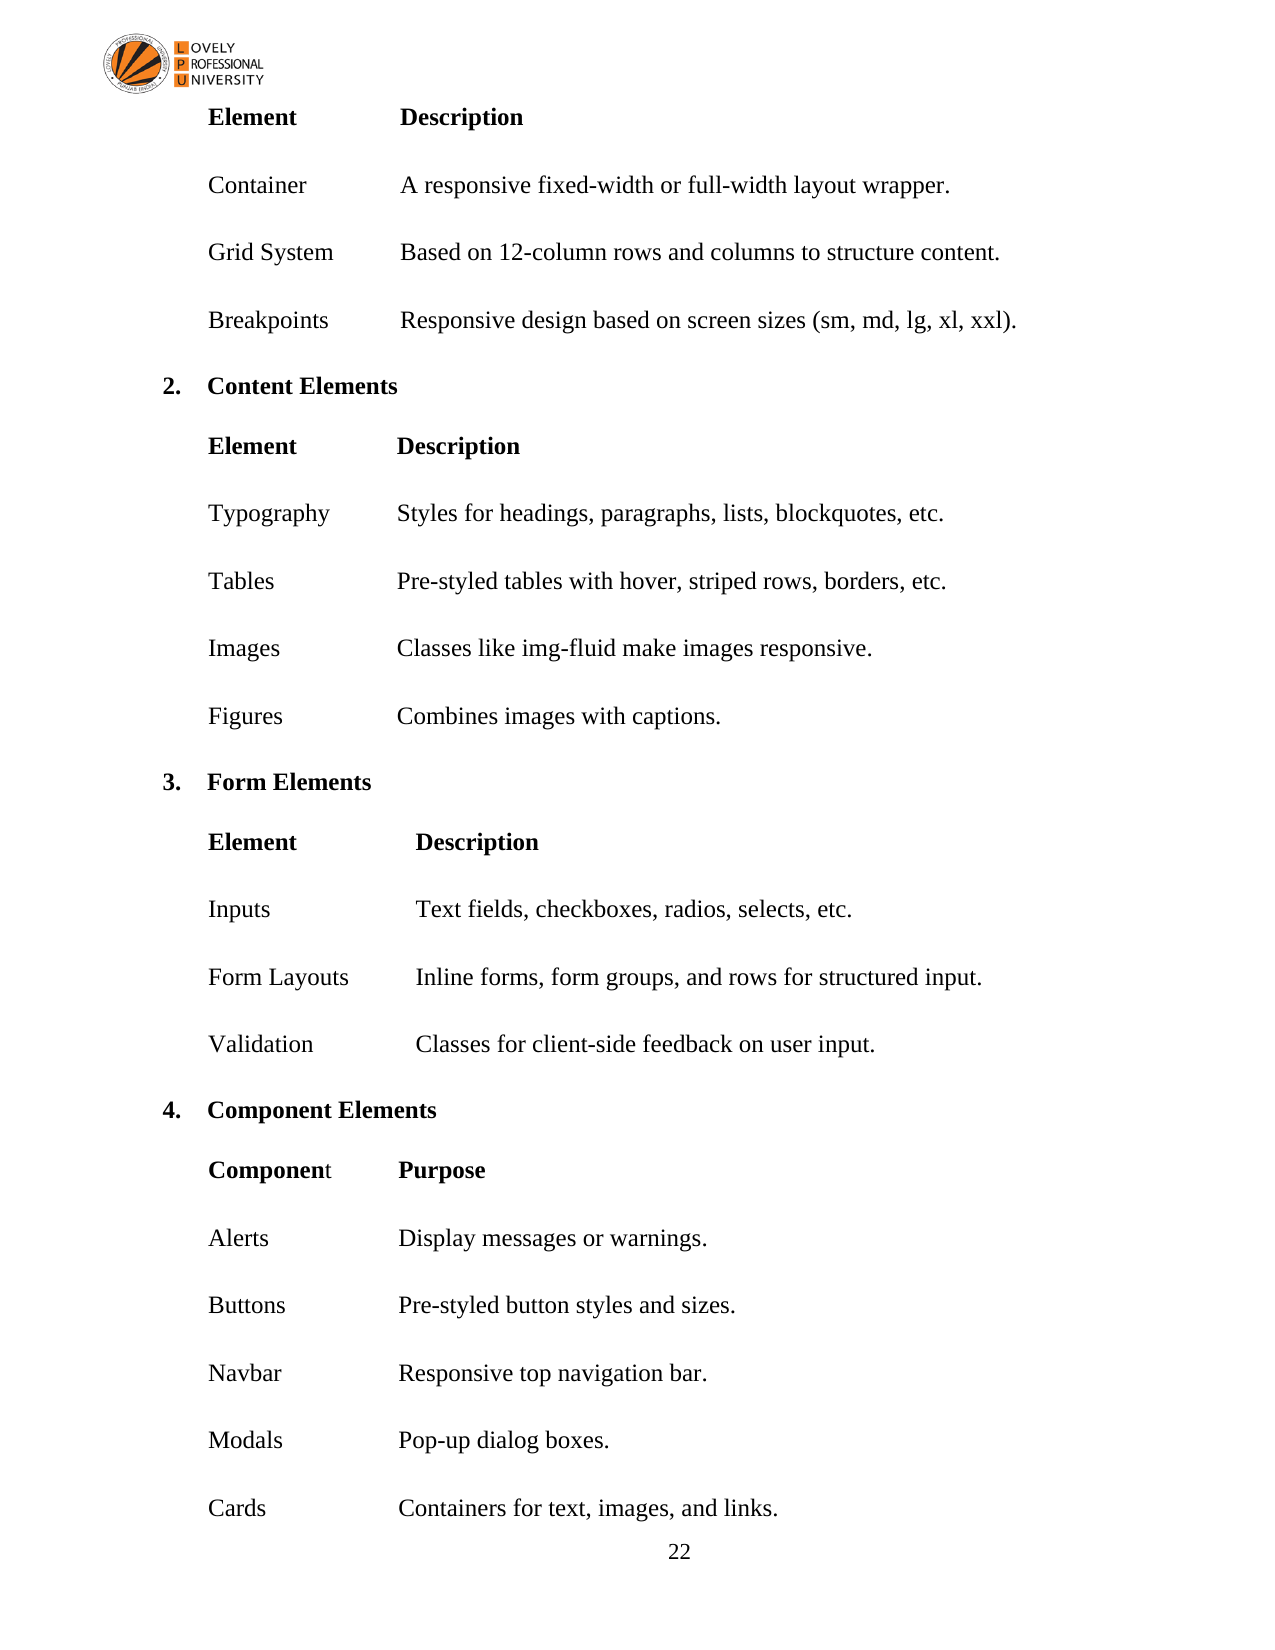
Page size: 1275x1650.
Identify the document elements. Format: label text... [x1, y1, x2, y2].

subtitle Content Elements [162, 371, 1211, 399]
table_cell Modals [148, 1408, 338, 1476]
table_cell Styles for headings, paragraphs, lists, blockquotes, etc. [336, 481, 953, 549]
table_header Element [148, 414, 336, 481]
table_cell Typography [148, 481, 336, 549]
table_header Purpose [338, 1138, 797, 1206]
table_cell Pre-styled button styles and sizes. [338, 1273, 797, 1341]
table_cell Based on 12-column rows and columns to structure content. [340, 220, 1024, 288]
table_cell Container [148, 153, 340, 220]
table_cell Text fields, checkboxes, radios, selects, etc. [355, 877, 989, 945]
table_cell Alerts [148, 1206, 338, 1273]
table_header Component [148, 1138, 338, 1206]
table_cell Containers for text, images, and links. [338, 1476, 797, 1523]
table_cell Buttons [148, 1273, 338, 1341]
table_cell Breakpoints [148, 288, 340, 355]
picture [91, 18, 301, 108]
table_cell Navbar [148, 1341, 338, 1408]
table_header Element [148, 85, 340, 153]
table_cell Validation [148, 1012, 355, 1080]
table_cell Figures [148, 684, 336, 751]
table_cell Pop-up dialog boxes. [338, 1408, 797, 1476]
subtitle Form Elements [162, 767, 1211, 795]
table_cell Classes for client-side feedback on user input. [355, 1012, 989, 1080]
table_cell Pre-styled tables with hover, striped rows, borders, etc. [336, 549, 953, 616]
table_header Description [355, 810, 989, 877]
table_cell Form Layouts [148, 945, 355, 1012]
table_header Description [336, 414, 953, 481]
table_cell Inline forms, form groups, and rows for structured input. [355, 945, 989, 1012]
table_cell Images [148, 616, 336, 684]
table_header Element [148, 810, 355, 877]
table_cell A responsive fixed-width or full-width layout wrapper. [340, 153, 1024, 220]
table_cell Classes like img-fluid make images responsive. [336, 616, 953, 684]
table_cell Display messages or warnings. [338, 1206, 797, 1273]
table_header Description [340, 85, 1024, 153]
subtitle Component Elements [162, 1095, 1211, 1124]
table_cell Combines images with captions. [336, 684, 953, 751]
table_cell Responsive top navigation bar. [338, 1341, 797, 1408]
table_cell Cards [148, 1476, 338, 1523]
table_cell Responsive design based on screen sizes (sm, md, lg, xl, xxl). [340, 288, 1024, 355]
table_cell Grid System [148, 220, 340, 288]
table_cell Inputs [148, 877, 355, 945]
table_cell Tables [148, 549, 336, 616]
